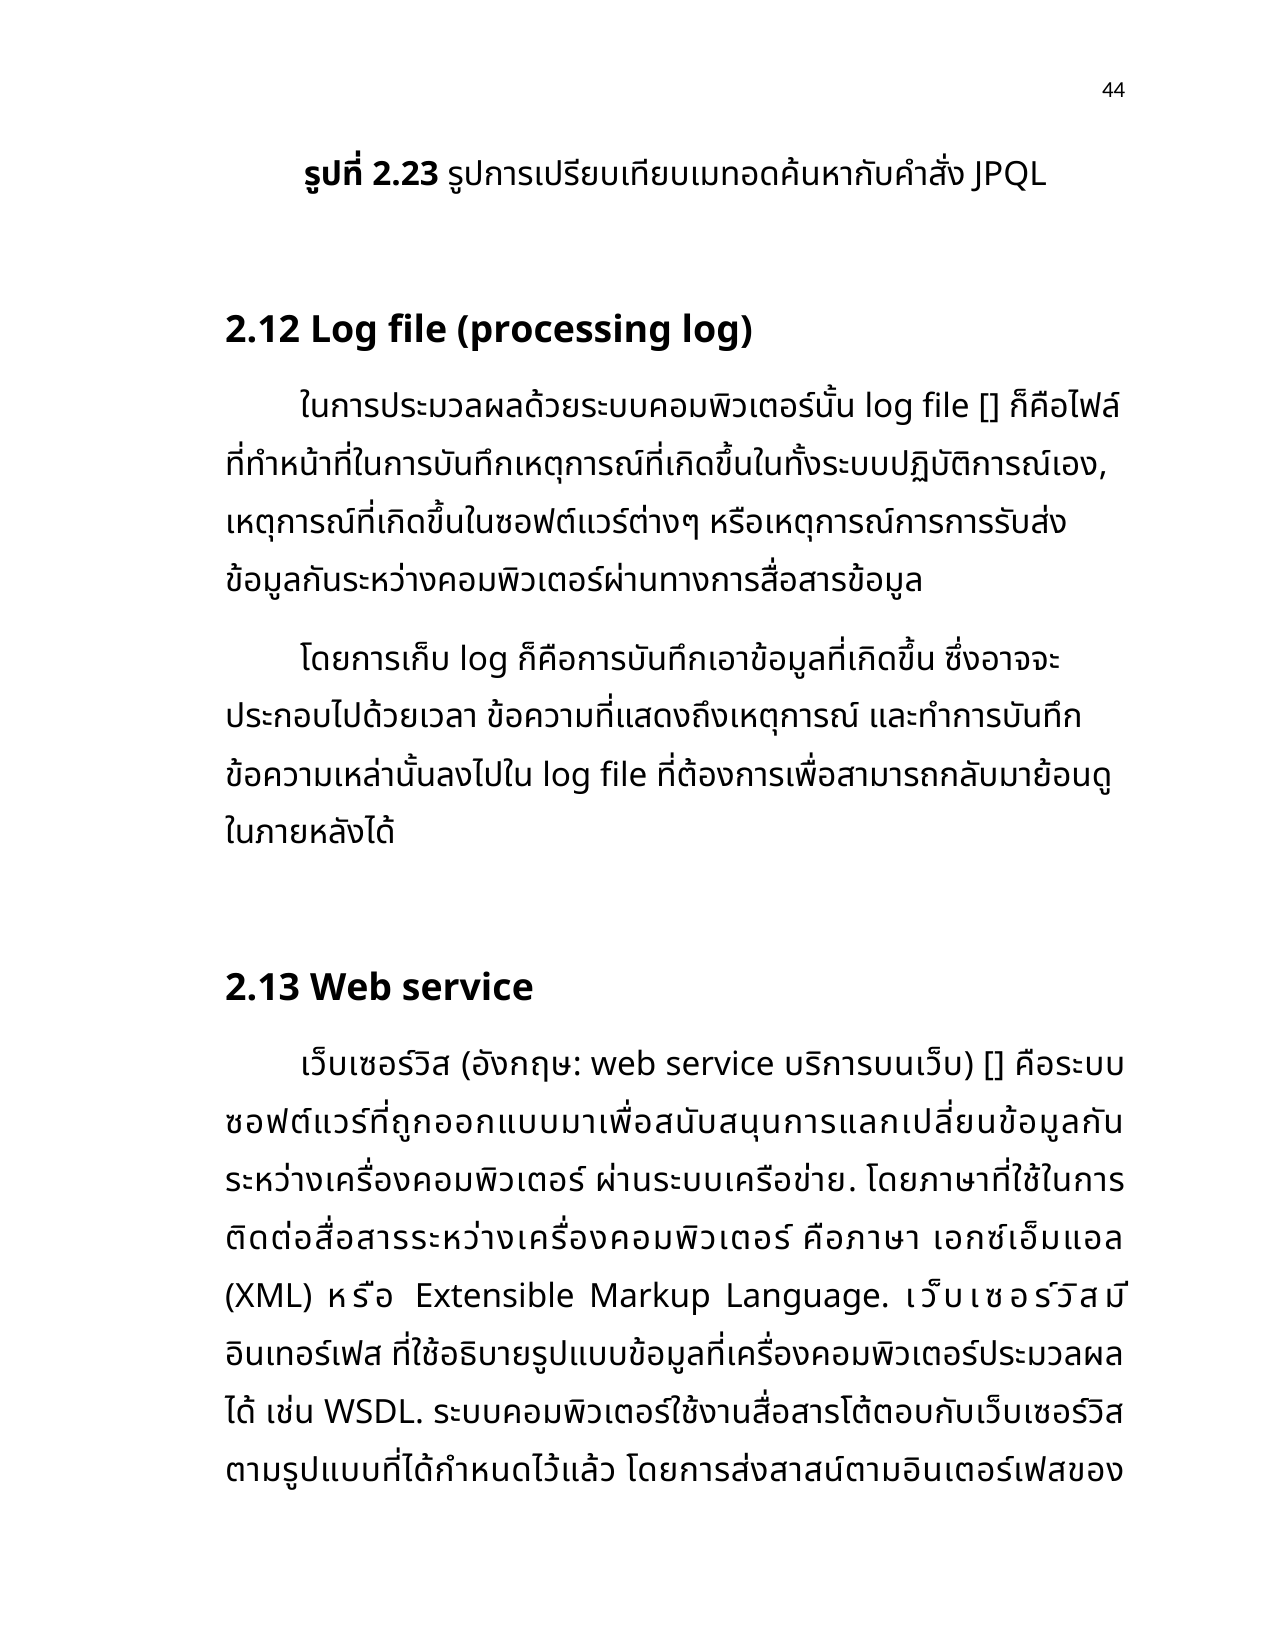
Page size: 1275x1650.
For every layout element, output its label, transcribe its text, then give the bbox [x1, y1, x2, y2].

list Web service [225, 960, 1125, 1011]
text โดยการเก็บ log ก็คือการบันทึกเอาข้อมูลที่เกิดขึ้น ซึ่งอาจจะประกอบไปด้วยเวลา ข้อความที่แสดงถึงเหตุการณ์ และทำการบันทึกข้อความเหล่านั้นลงไปใน log file ที่ต้องการเพื่อสามารถกลับมาย้อนดูในภายหลังได้ [225, 634, 1125, 859]
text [225, 1040, 1125, 1496]
list Log file (processing log) [225, 302, 1125, 353]
text รูปการเปรียบเทียบเมทอดค้นหากับคำสั่ง JPQL [225, 150, 1125, 201]
text ในการประมวลผลด้วยระบบคอมพิวเตอร์นั้น log file [] ก็คือไฟล์ที่ทำหน้าที่ในการบันทึกเหตุการณ์ที่เกิดขึ้นในทั้งระบบปฏิบัติการณ์เอง, เหตุการณ์ที่เกิดขึ้นในซอฟต์แวร์ต่างๆ หรือเหตุการณ์การการรับส่งข้อมูลกันระหว่างคอมพิวเตอร์ผ่านทางการสื่อสารข้อมูล [225, 381, 1125, 606]
